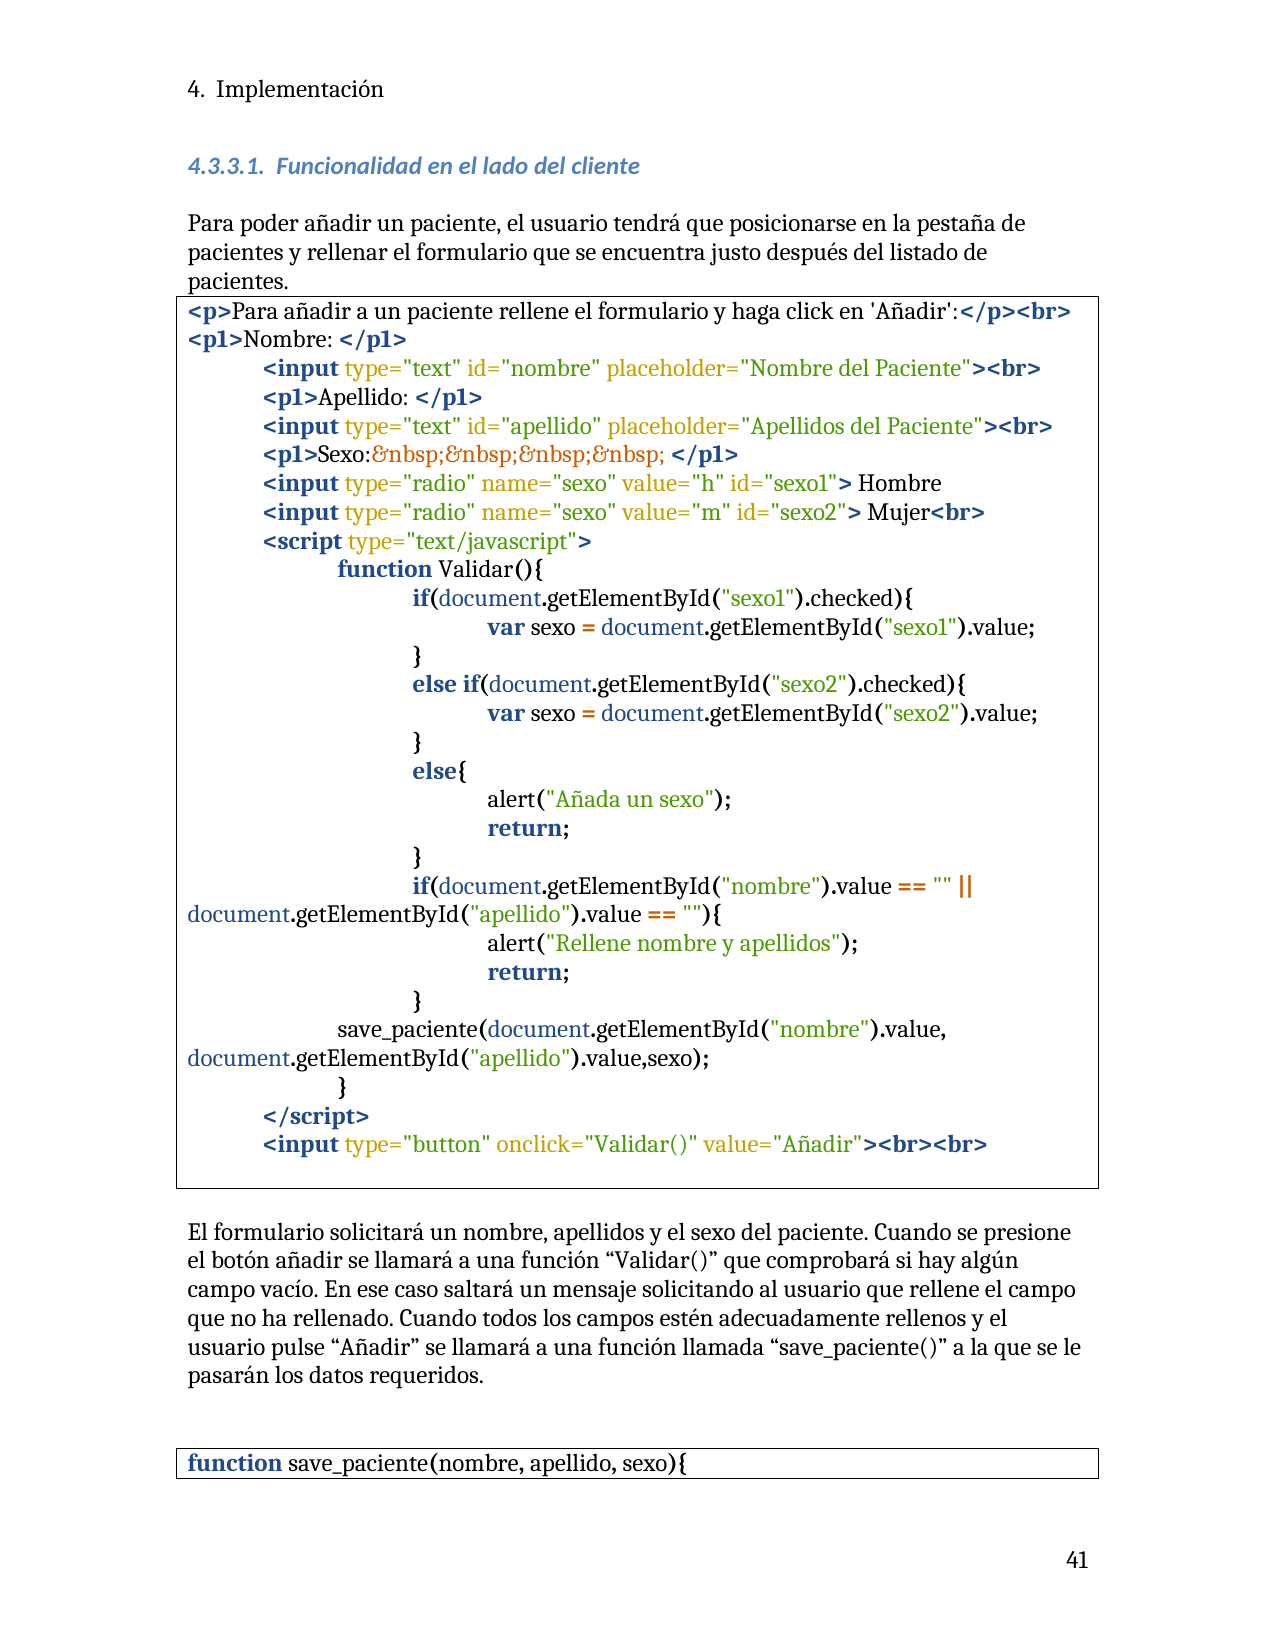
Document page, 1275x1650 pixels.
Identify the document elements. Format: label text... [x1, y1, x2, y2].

table_header [177, 1449, 1098, 1477]
text Para poder añadir un paciente, el usuario tendrá que posicionarse en la pestaña de pacientes y rellenar el formulario que se encuentra justo después del listado de pacientes. [187, 209, 1087, 296]
text El formulario solicitará un nombre, apellidos y el sexo del paciente. Cuando se presione el botón añadir se llamará a una función “Validar()” que comprobará si hay algún campo vacío. En ese caso saltará un mensaje solicitando al usuario que rellene el campo que no ha rellenado. Cuando todos los campos estén adecuadamente rellenos y el usuario pulse “Añadir” se llamará a una función llamada “save_paciente()” a la que se le pasarán los datos requeridos. [187, 1218, 1087, 1390]
subtitle 4.3.3.1. Funcionalidad en el lado del cliente [187, 150, 1087, 181]
table_header [177, 297, 1098, 1188]
